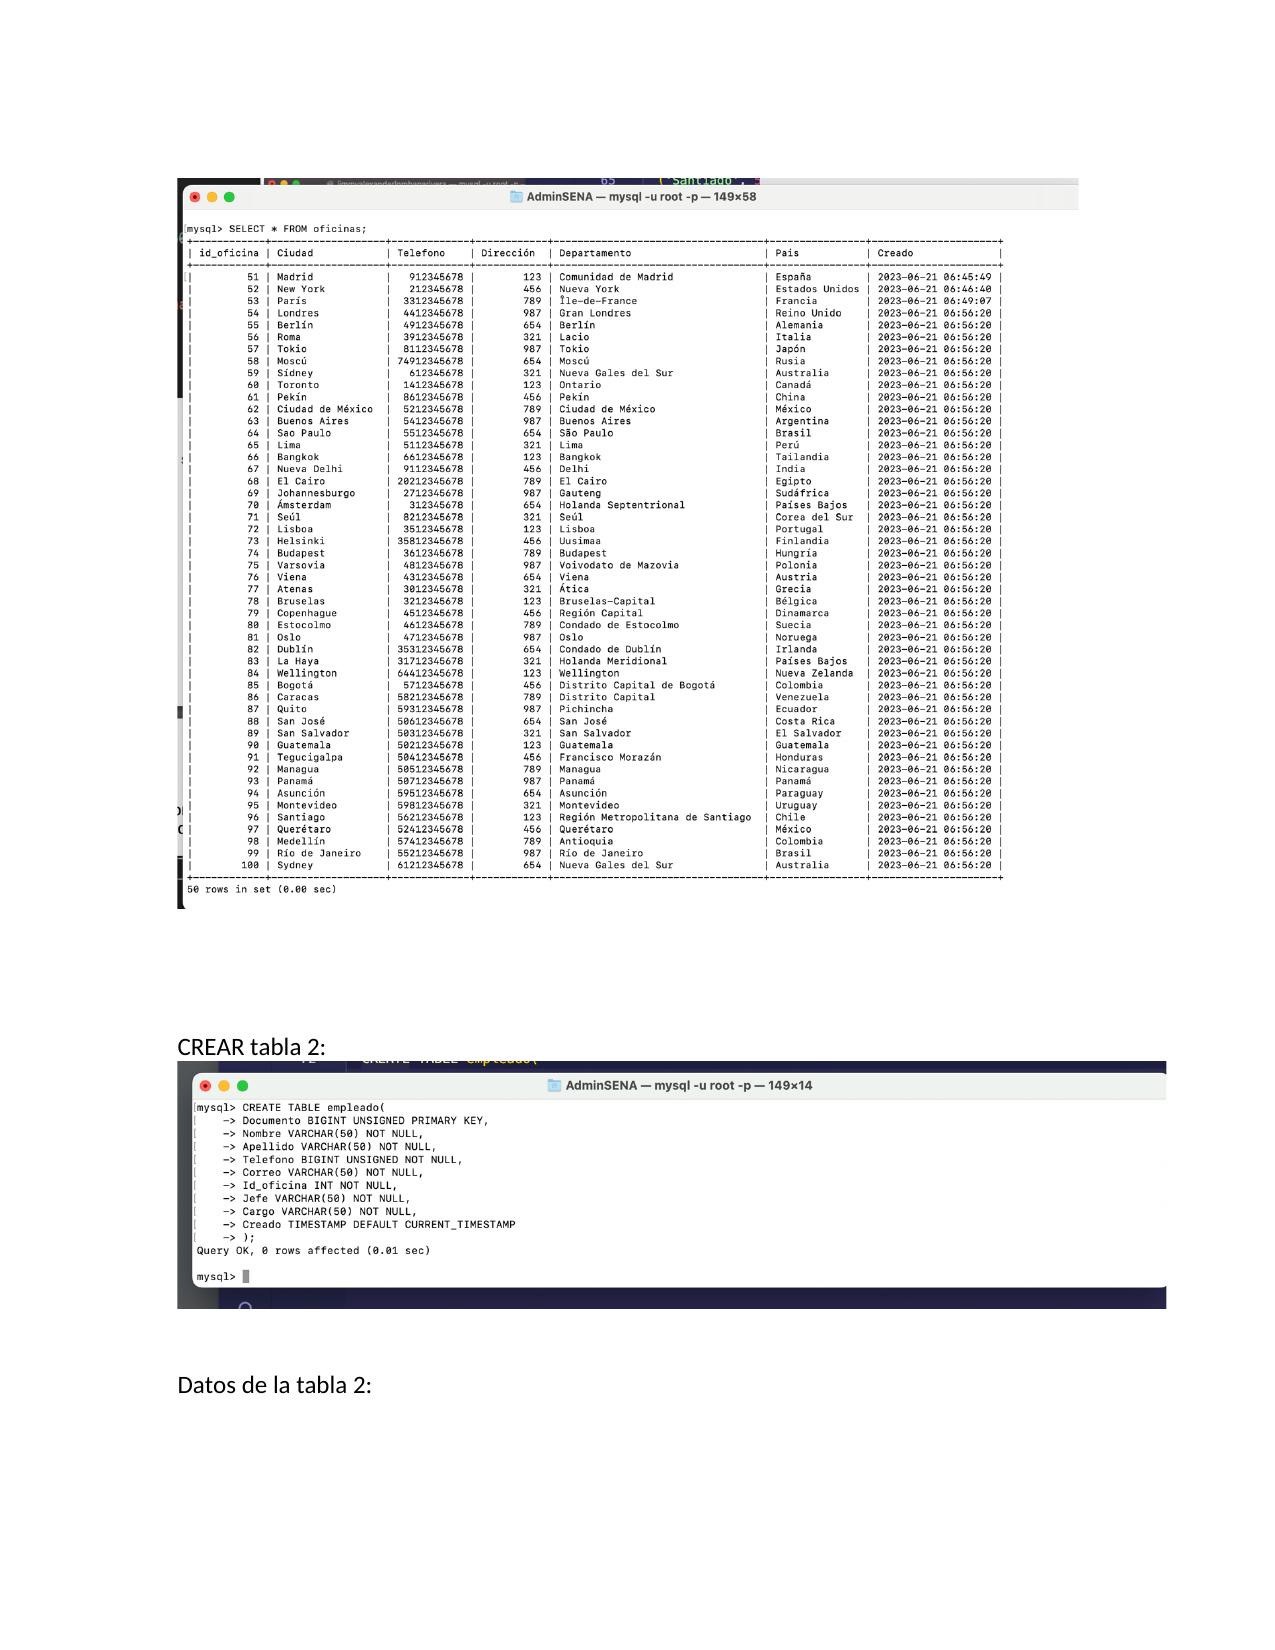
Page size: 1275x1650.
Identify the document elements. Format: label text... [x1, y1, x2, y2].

text Datos de la tabla 2: [177, 1369, 1098, 1400]
picture [177, 1061, 1167, 1309]
text CREAR tabla 2: [177, 1031, 1098, 1061]
picture [177, 178, 1079, 909]
